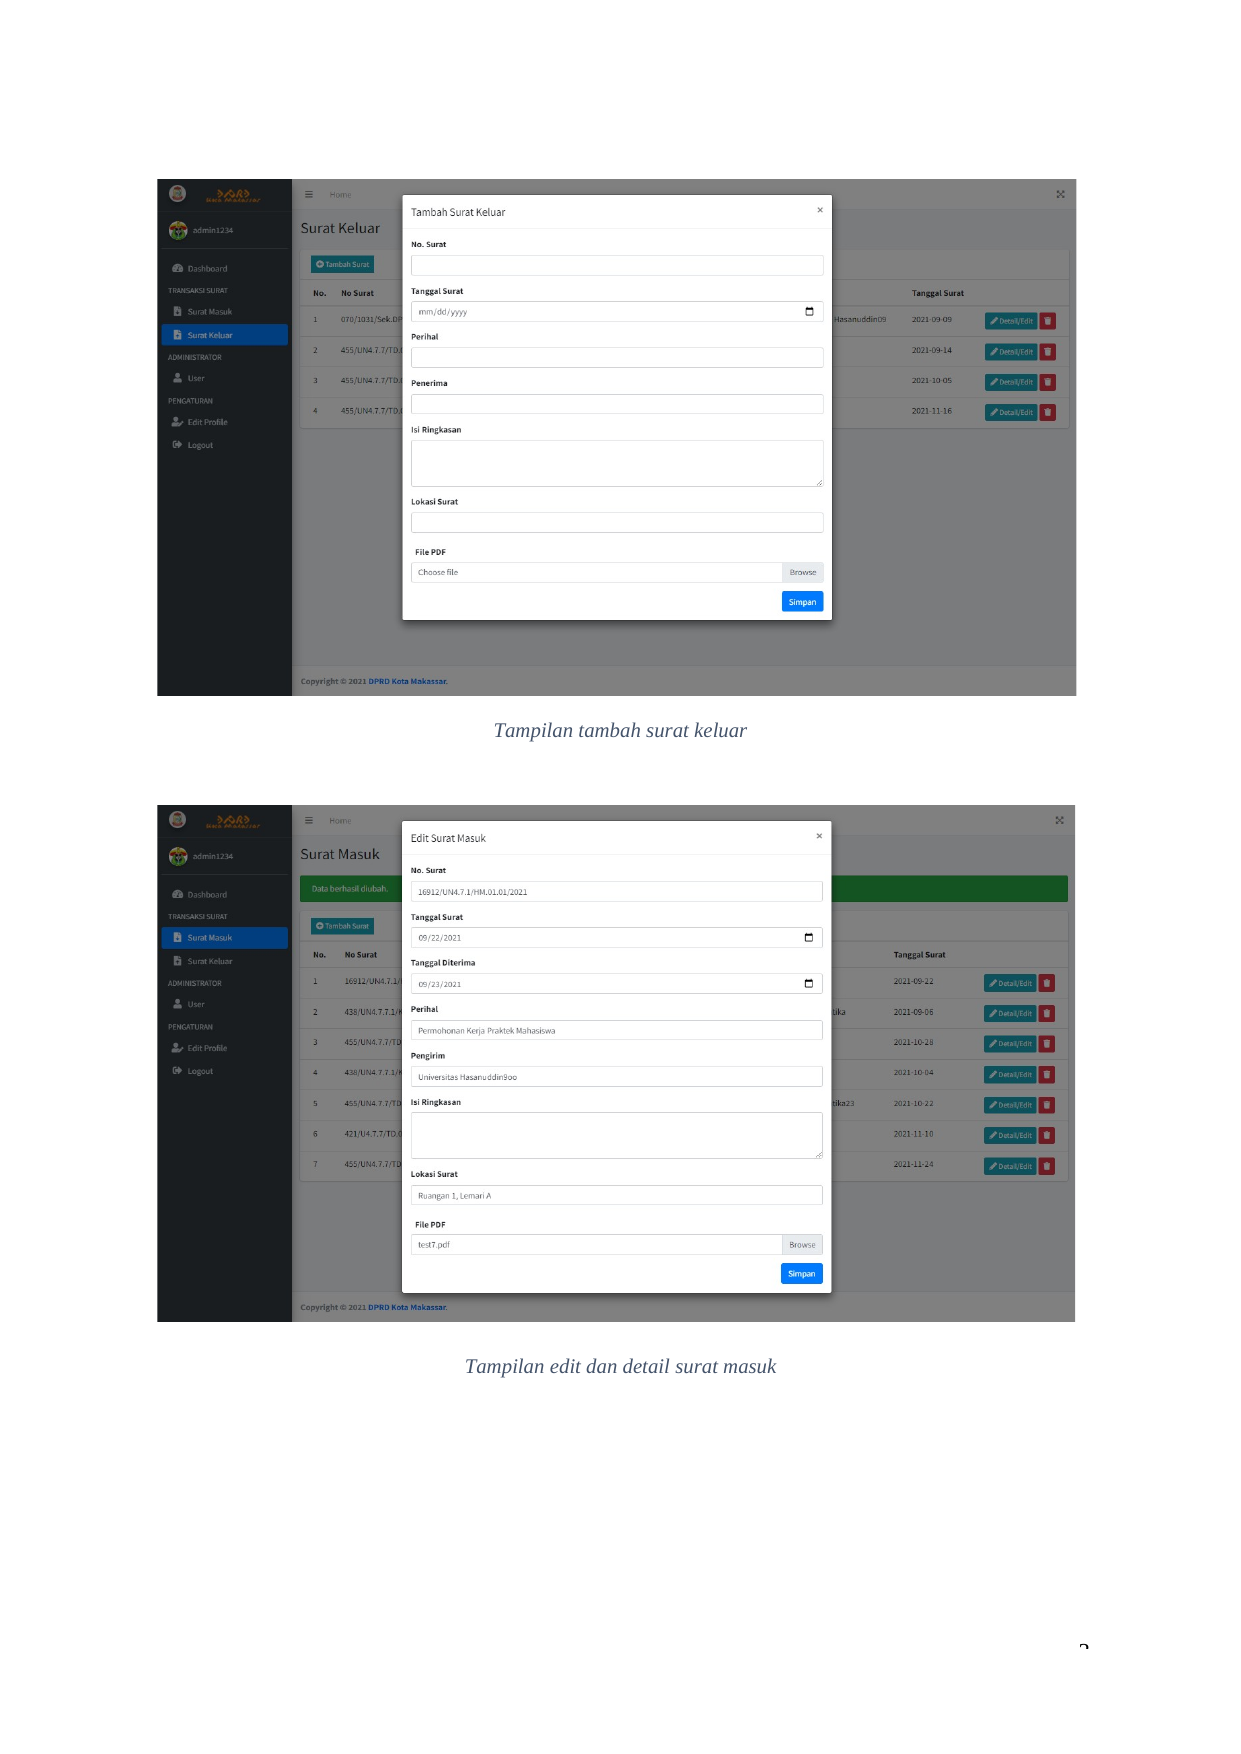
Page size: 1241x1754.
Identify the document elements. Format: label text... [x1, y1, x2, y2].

text Tampilan edit dan detail surat masuk [317, 1354, 924, 1378]
text Tampilan tambah surat keluar [317, 718, 924, 742]
picture [157, 179, 1077, 696]
picture [157, 805, 1076, 1322]
